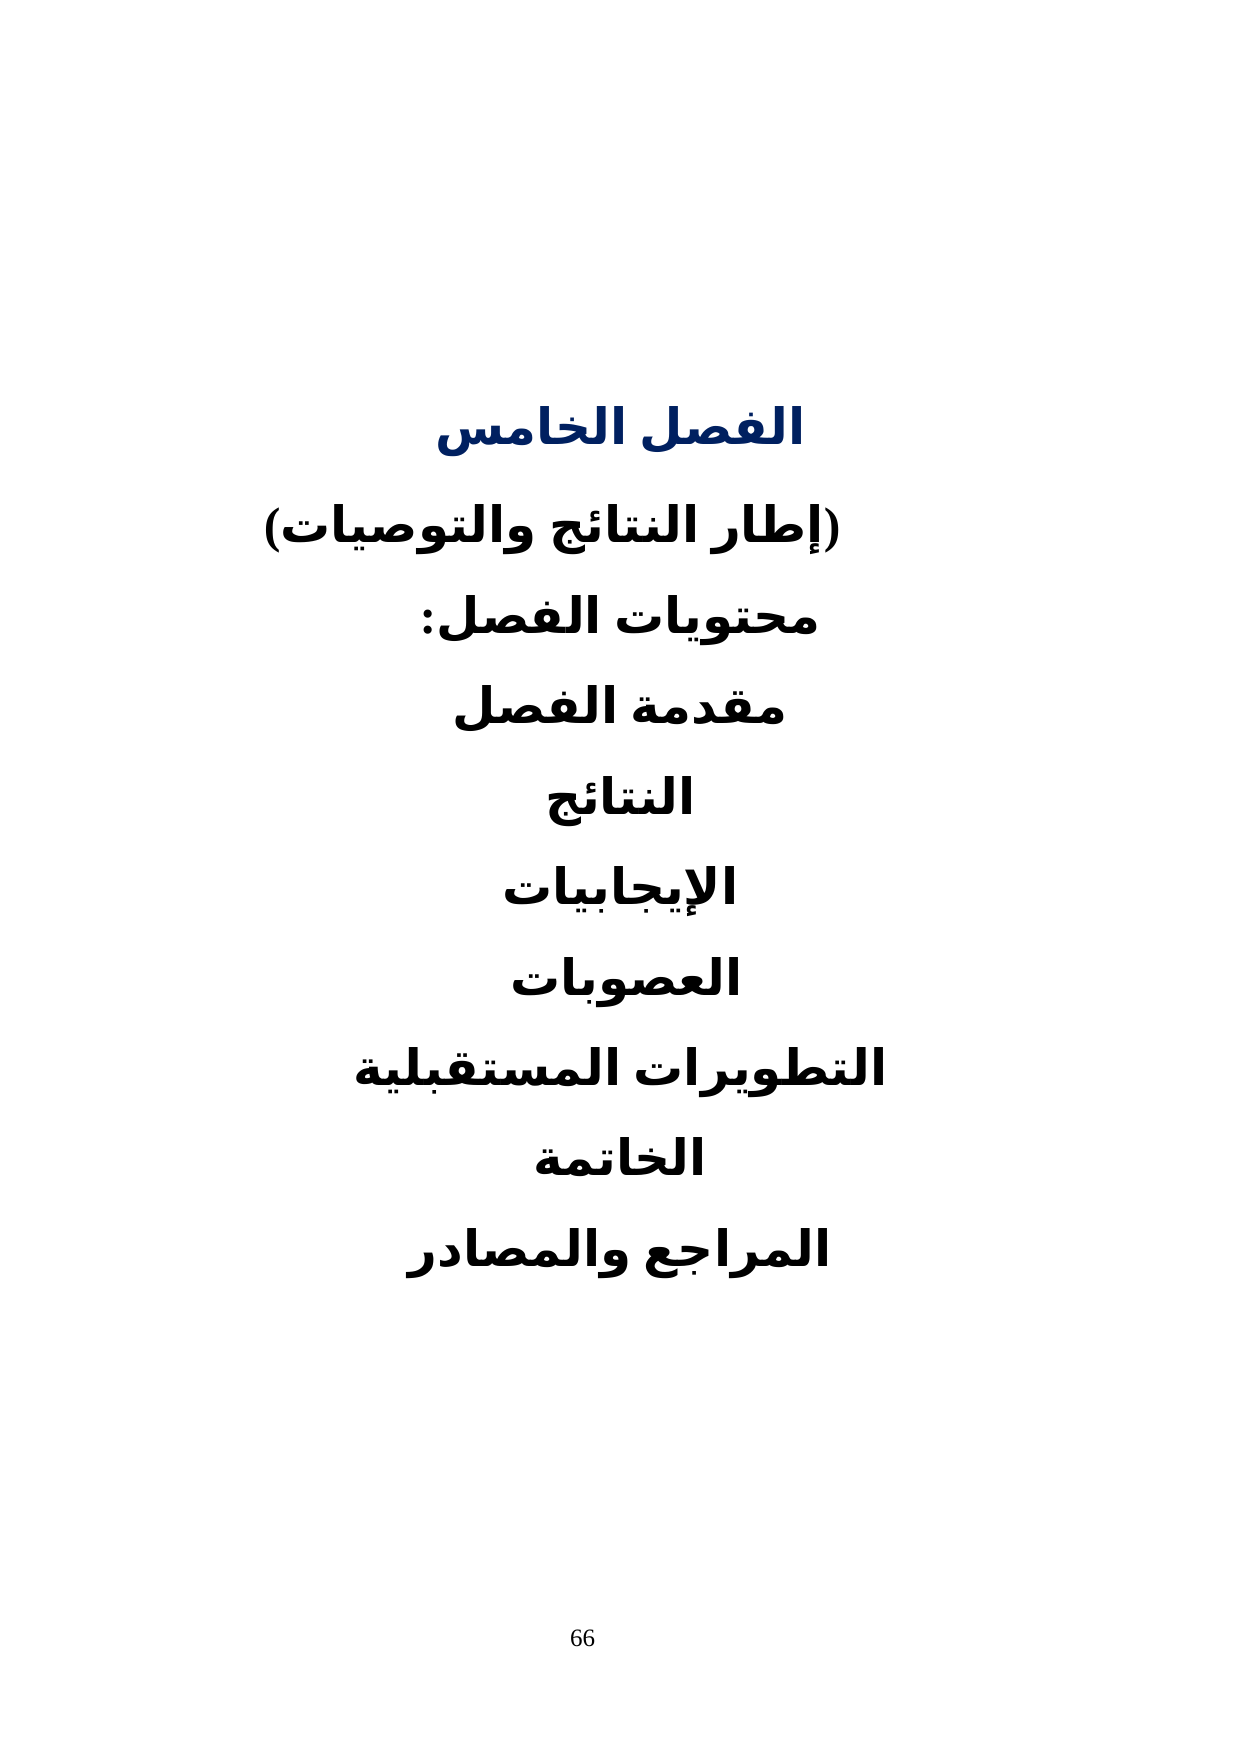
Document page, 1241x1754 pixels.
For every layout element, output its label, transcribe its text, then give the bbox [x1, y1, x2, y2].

text التطويرات المستقبلية [187, 1039, 1053, 1096]
text محتويات الفصل: [187, 587, 1053, 644]
subtitle الفصل الخامس [187, 397, 1053, 455]
text الخاتمة [187, 1129, 1053, 1187]
text المراجع والمصادر [187, 1219, 1053, 1277]
text مقدمة الفصل [187, 677, 1053, 734]
text النتائج [187, 767, 1053, 825]
list (إطار النتائج والتوصيات) [187, 496, 978, 554]
text العصوبات [187, 948, 1053, 1006]
text الإيجابيات [187, 858, 1053, 915]
